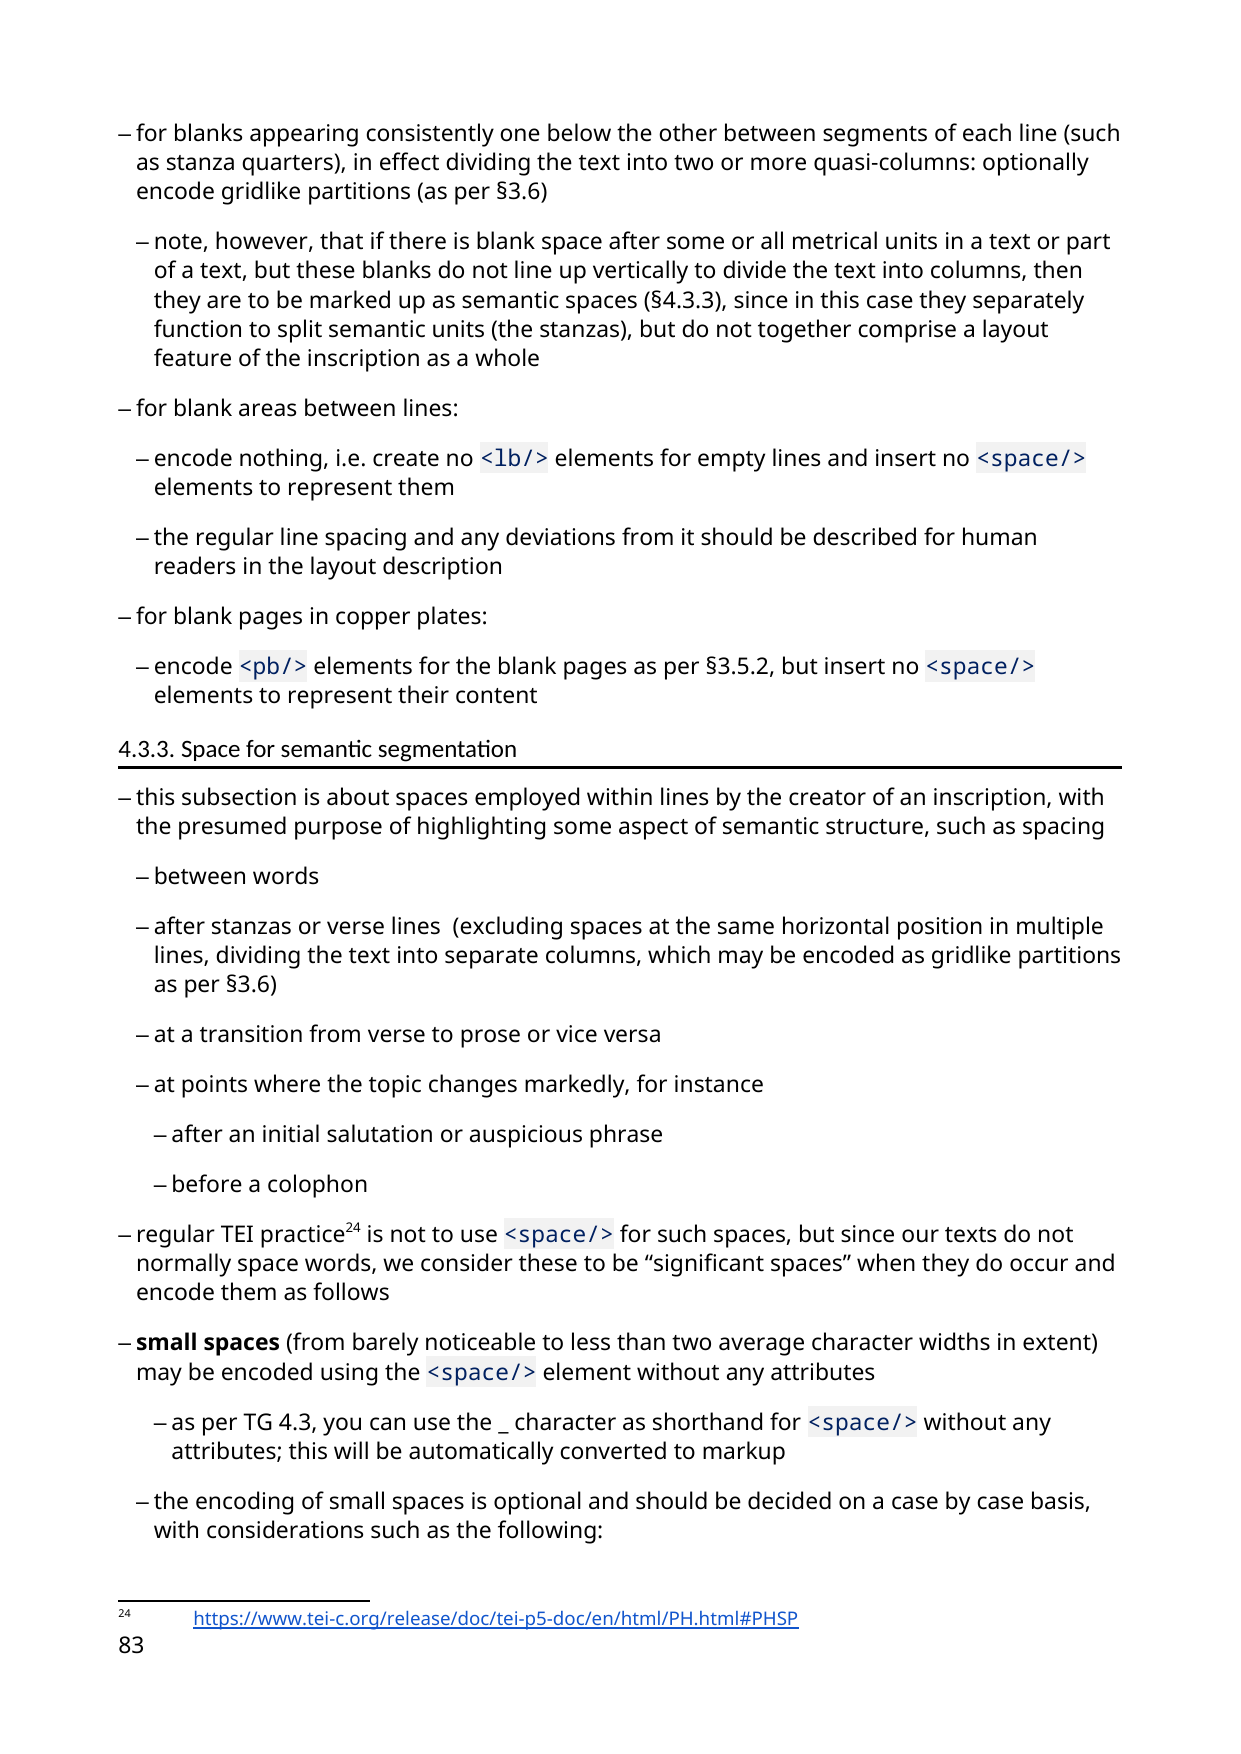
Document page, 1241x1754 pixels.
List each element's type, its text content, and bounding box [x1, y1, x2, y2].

list as per TG 4.3, you can use the _ character as shorthand for <space/> without any attributes; this will be automatically converted to markup [153, 1407, 1122, 1465]
list regular TEI practice is not to use <space/> for such spaces, but since our texts do not normally space words, we consider these to be “significant spaces” when they do occur and encode them as follows [118, 1219, 1122, 1307]
list at a transition from verse to prose or vice versa [136, 1019, 1122, 1048]
subtitle Space for semantic segmentation [118, 731, 1122, 766]
list the encoding of small spaces is optional and should be decided on a case by case basis, with considerations such as the following: [136, 1486, 1122, 1544]
list the regular line spacing and any deviations from it should be described for human readers in the layout description [136, 522, 1122, 581]
list for blank areas between lines: [118, 393, 1122, 422]
list between words [136, 861, 1122, 890]
list this subsection is about spaces employed within lines by the creator of an inscription, with the presumed purpose of highlighting some aspect of semantic structure, such as spacing [118, 782, 1122, 840]
list after an initial salutation or auspicious phrase [153, 1119, 1122, 1148]
list encode <pb/> elements for the blank pages as per §3.5.2, but insert no <space/> elements to represent their content [136, 651, 1122, 710]
list small spaces (from barely noticeable to less than two average character widths in extent) may be encoded using the <space/> element without any attributes [118, 1327, 1122, 1386]
list at points where the topic changes markedly, for instance [136, 1069, 1122, 1098]
list before a colophon [153, 1169, 1122, 1198]
list after stanzas or verse lines (excluding spaces at the same horizontal position in multiple lines, dividing the text into separate columns, which may be encoded as gridlike partitions as per §3.6) [136, 911, 1122, 998]
list for blank pages in copper plates: [118, 601, 1122, 631]
list encode nothing, i.e. create no <lb/> elements for empty lines and insert no <space/> elements to represent them [136, 443, 1122, 501]
list for blanks appearing consistently one below the other between segments of each line (such as stanza quarters), in effect dividing the text into two or more quasi-columns: optionally encode gridlike partitions (as per §3.6) [118, 118, 1122, 206]
list note, however, that if there is blank space after some or all metrical units in a text or part of a text, but these blanks do not line up vertically to divide the text into columns, then they are to be marked up as semantic spaces (§4.3.3), since in this case they separately function to split semantic units (the stanzas), but do not together comprise a layout feature of the inscription as a whole [136, 226, 1122, 372]
